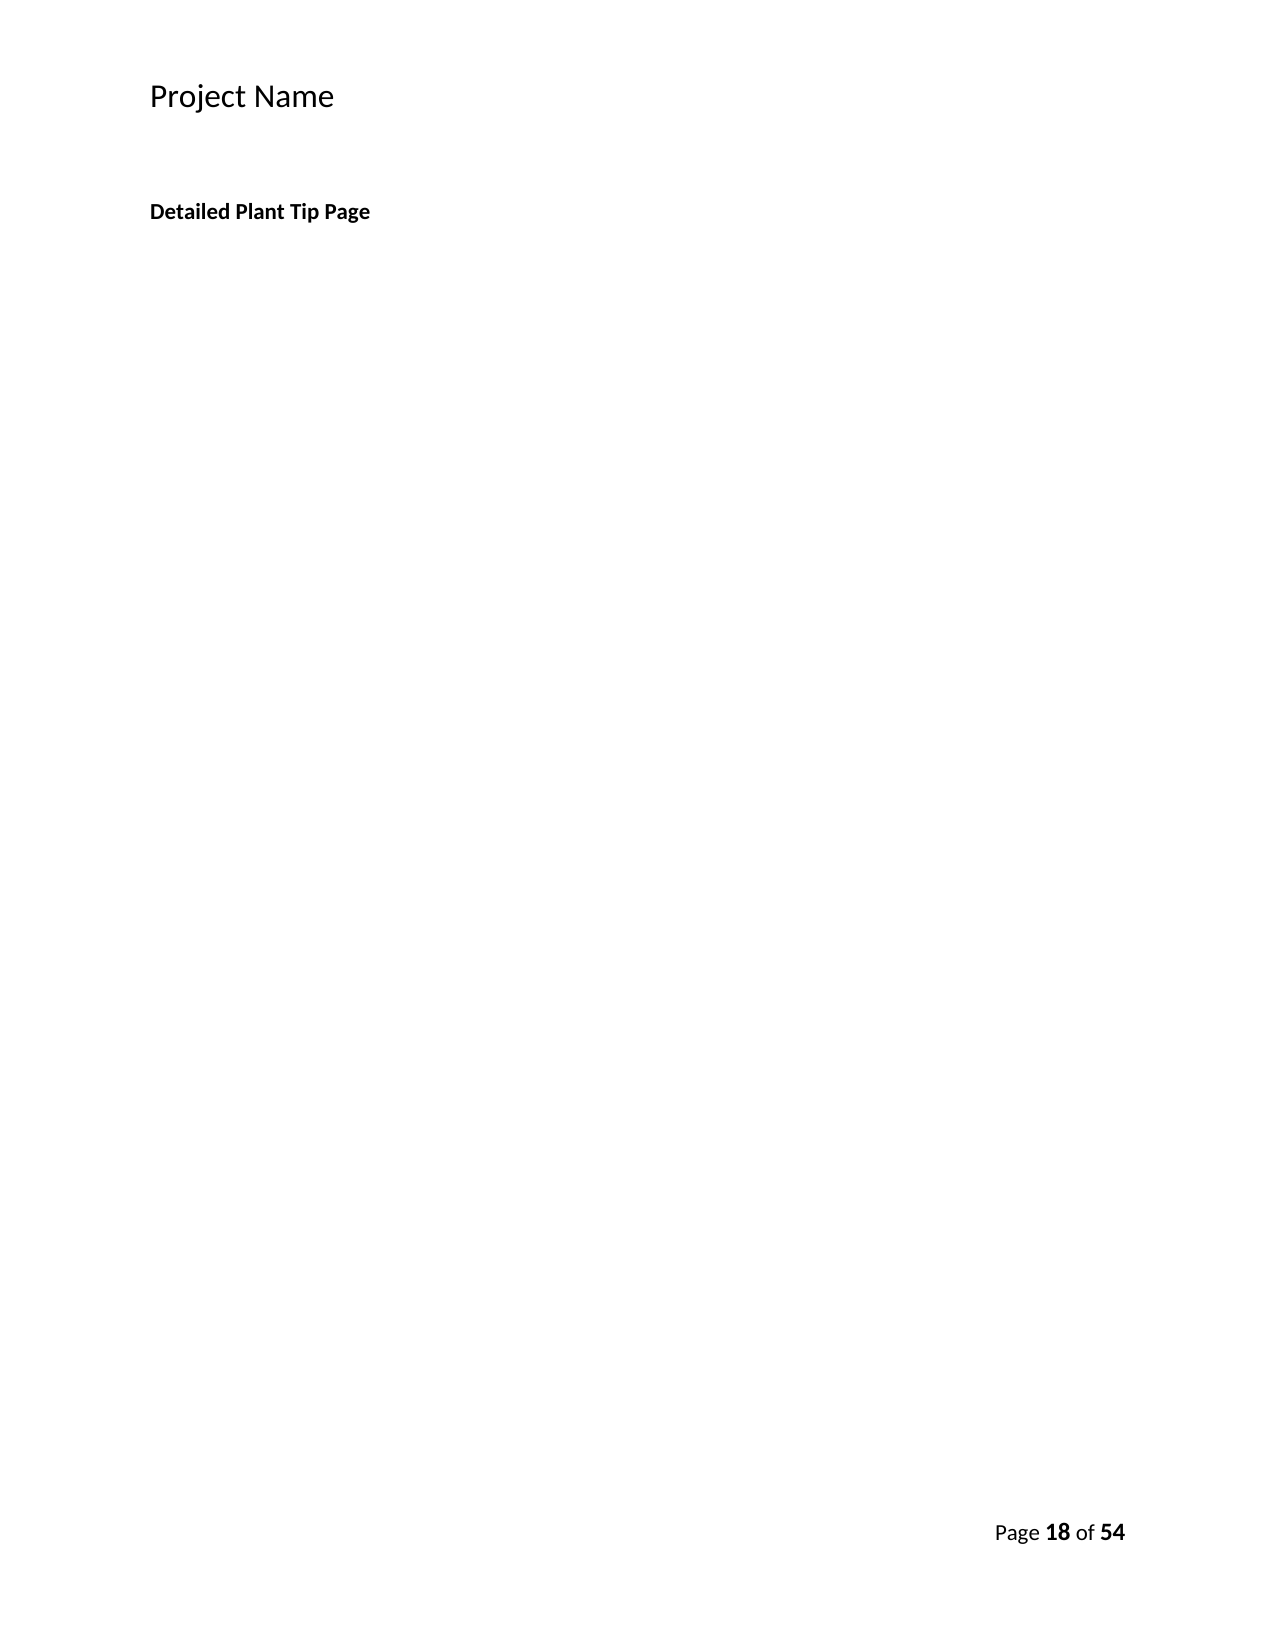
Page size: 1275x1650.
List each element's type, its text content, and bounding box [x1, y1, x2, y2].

text Detailed Plant Tip Page [150, 197, 1125, 225]
